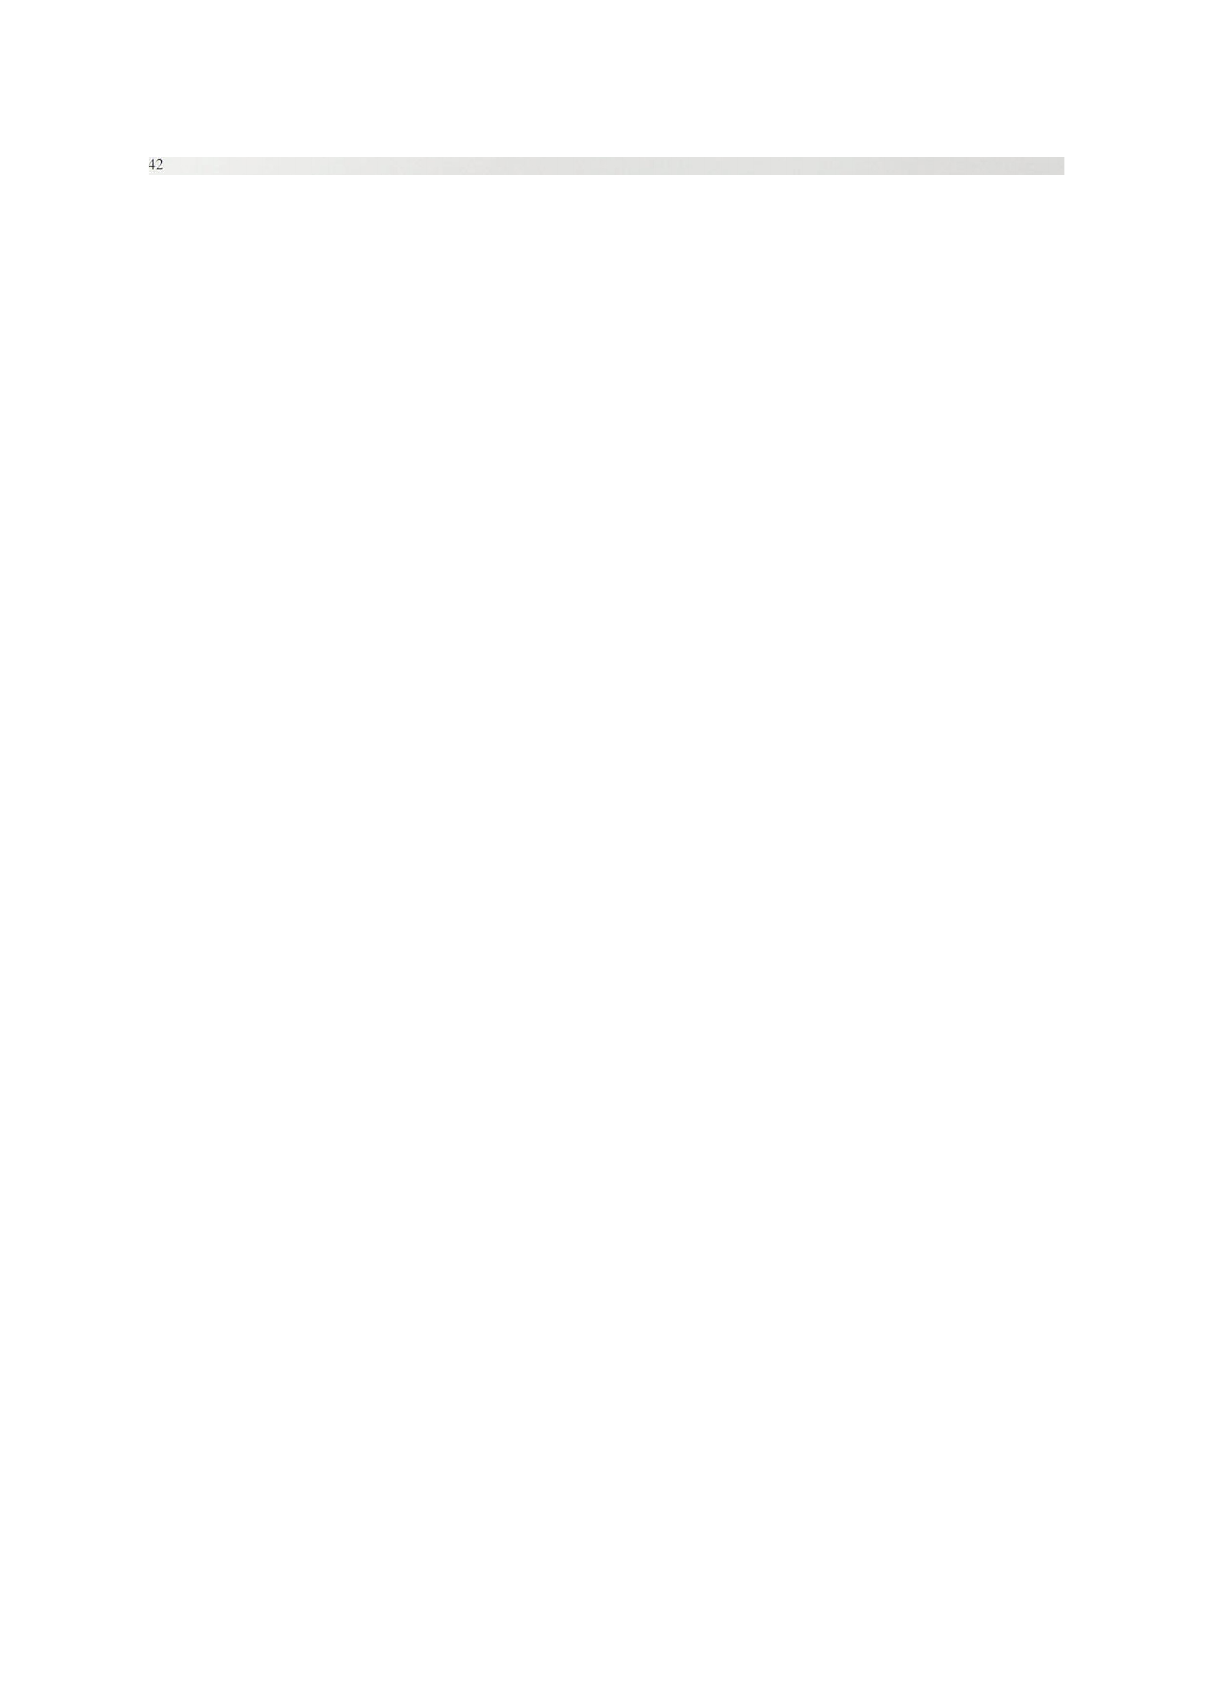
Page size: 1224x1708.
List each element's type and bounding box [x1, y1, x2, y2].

picture [148, 157, 1065, 175]
